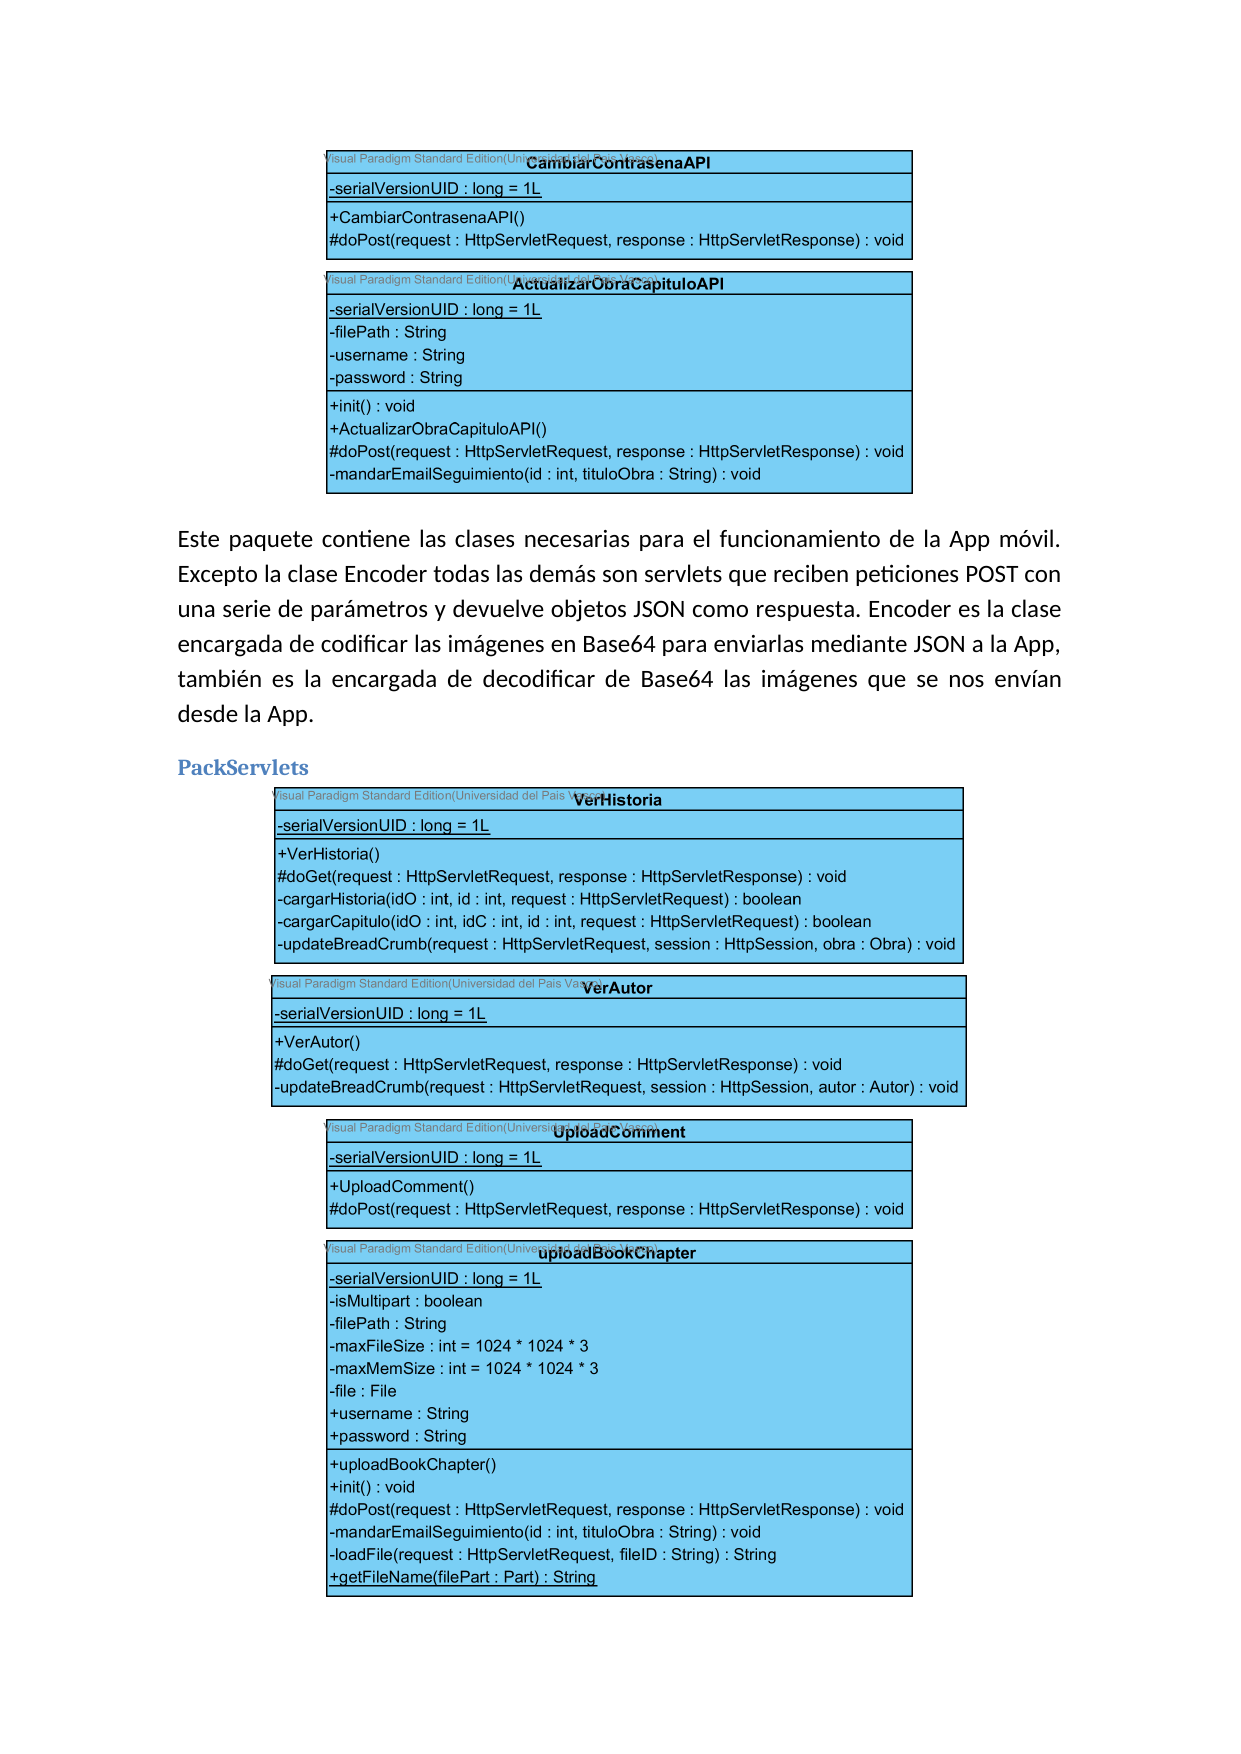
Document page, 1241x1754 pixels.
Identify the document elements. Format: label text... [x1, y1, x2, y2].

picture [323, 268, 918, 499]
picture [323, 1116, 918, 1234]
picture [268, 972, 972, 1112]
picture [323, 147, 918, 265]
subtitle PackServlets [177, 754, 1063, 781]
text Este paquete contiene las clases necesarias para el funcionamiento de la App móvil. Excepto la clase Encoder todas las demás son servlets que reciben peticiones POST con una serie de parámetros y devuelve objetos JSON como respuesta. Encoder es la clase encargada de codificar las imágenes en Base64 para enviarlas mediante JSON a la App, también es la encargada de decodificar de Base64 las imágenes que se nos envían desde la App. [177, 523, 1063, 729]
picture [323, 1237, 918, 1602]
picture [271, 784, 969, 969]
